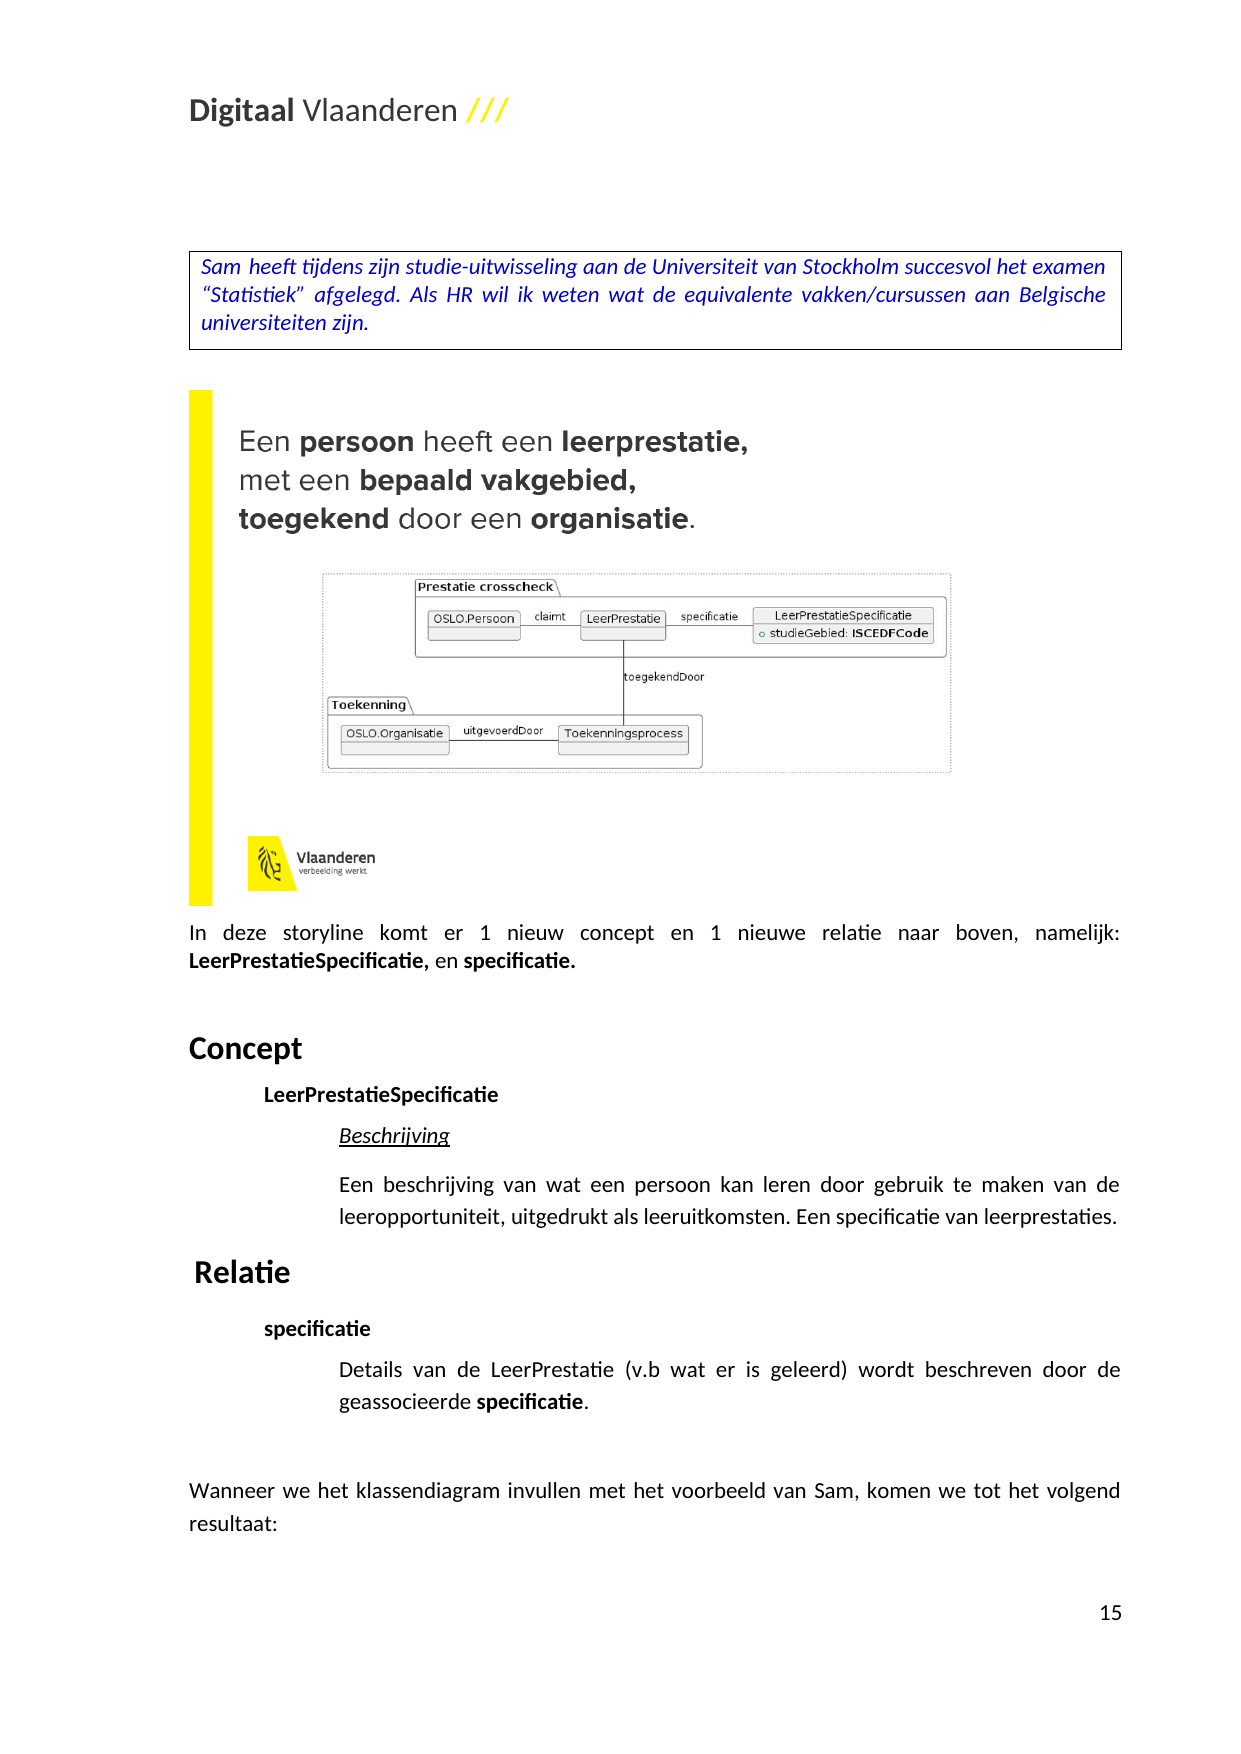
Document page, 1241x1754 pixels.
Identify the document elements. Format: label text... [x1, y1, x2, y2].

text Details van de LeerPrestatie (v.b wat er is geleerd) wordt beschreven door de geassocieerde specificatie. [339, 1355, 1122, 1415]
text Wanneer we het klassendiagram invullen met het voorbeeld van Sam, komen we tot het volgend resultaat: [189, 1477, 1122, 1537]
picture [188, 390, 1113, 906]
text LeerPrestatieSpecificatie [189, 1081, 1122, 1109]
text Relatie [189, 1251, 1122, 1292]
table_header Sam heeft tijdens zijn studie-uitwisseling aan de Universiteit van Stockholm succesvol het examen “Statistiek” afgelegd. Als HR wil ik weten wat de equivalente vakken/cursussen aan Belgische universiteiten zijn. [190, 252, 1121, 349]
text Beschrijving [339, 1121, 1122, 1149]
text Concept [189, 1027, 1122, 1068]
text Een beschrijving van wat een persoon kan leren door gebruik te maken van de leeropportuniteit, uitgedrukt als leeruitkomsten. Een specificatie van leerprestaties. [339, 1170, 1122, 1230]
text In deze storyline komt er 1 nieuw concept en 1 nieuwe relatie naar boven, namelijk: LeerPrestatieSpecificatie, en specificatie. [189, 918, 1122, 974]
text specificatie [189, 1314, 1122, 1342]
